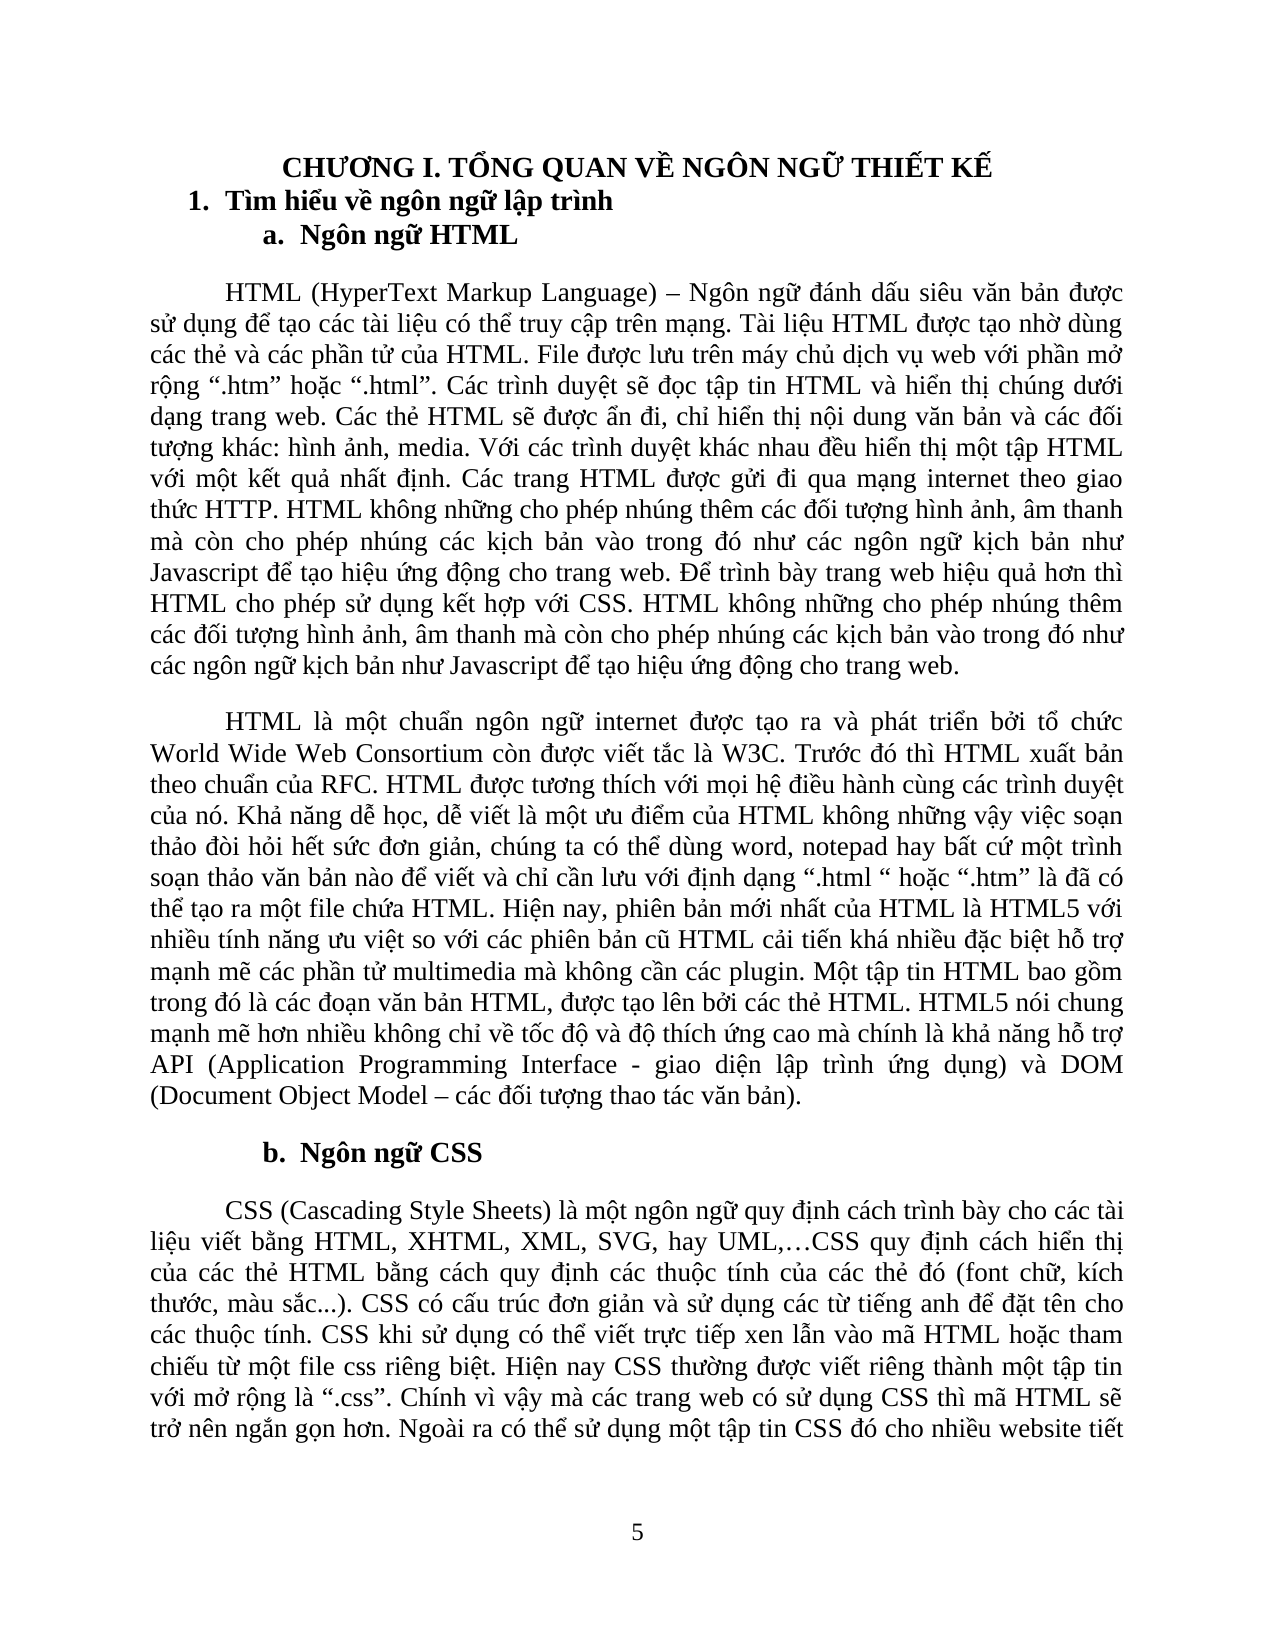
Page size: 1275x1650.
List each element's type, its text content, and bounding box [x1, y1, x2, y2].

text HTML (HyperText Markup Language) – Ngôn ngữ đánh dấu siêu văn bản được sử dụng để tạo các tài liệu có thể truy cập trên mạng. Tài liệu HTML được tạo nhờ dùng các thẻ và các phần tử của HTML. File được lưu trên máy chủ dịch vụ web với phần mở rộng “.htm” hoặc “.html”. Các trình duyệt sẽ đọc tập tin HTML và hiển thị chúng dưới dạng trang web. Các thẻ HTML sẽ được ẩn đi, chỉ hiển thị nội dung văn bản và các đối tượng khác: hình ảnh, media. Với các trình duyệt khác nhau đều hiển thị một tập HTML với một kết quả nhất định. Các trang HTML được gửi đi qua mạng internet theo giao thức HTTP. HTML không những cho phép nhúng thêm các đối tượng hình ảnh, âm thanh mà còn cho phép nhúng các kịch bản vào trong đó như các ngôn ngữ kịch bản như Javascript để tạo hiệu ứng động cho trang web. Để trình bày trang web hiệu quả hơn thì HTML cho phép sử dụng kết hợp với CSS. HTML không những cho phép nhúng thêm các đối tượng hình ảnh, âm thanh mà còn cho phép nhúng các kịch bản vào trong đó như các ngôn ngữ kịch bản như Javascript để tạo hiệu ứng động cho trang web. [150, 276, 1125, 681]
list Tìm hiểu về ngôn ngữ lập trình [187, 183, 1125, 217]
list Ngôn ngữ CSS [262, 1135, 1125, 1169]
subtitle CHƯƠNG I. TỔNG QUAN VỀ NGÔN NGỮ THIẾT KẾ [150, 150, 1125, 183]
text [150, 1194, 1125, 1443]
text HTML là một chuẩn ngôn ngữ internet được tạo ra và phát triển bởi tổ chức World Wide Web Consortium còn được viết tắc là W3C. Trước đó thì HTML xuất bản theo chuẩn của RFC. HTML được tương thích với mọi hệ điều hành cùng các trình duyệt của nó. Khả năng dễ học, dễ viết là một ưu điểm của HTML không những vậy việc soạn thảo đòi hỏi hết sức đơn giản, chúng ta có thể dùng word, notepad hay bất cứ một trình soạn thảo văn bản nào để viết và chỉ cần lưu với định dạng “.html “ hoặc “.htm” là đã có thể tạo ra một file chứa HTML. Hiện nay, phiên bản mới nhất của HTML là HTML5 với nhiều tính năng ưu việt so với các phiên bản cũ HTML cải tiến khá nhiều đặc biệt hỗ trợ mạnh mẽ các phần tử multimedia mà không cần các plugin. Một tập tin HTML bao gồm trong đó là các đoạn văn bản HTML, được tạo lên bởi các thẻ HTML. HTML5 nói chung mạnh mẽ hơn nhiều không chỉ về tốc độ và độ thích ứng cao mà chính là khả năng hỗ trợ API (Application Programming Interface - giao diện lập trình ứng dụng) và DOM (Document Object Model – các đối tượng thao tác văn bản). [150, 706, 1125, 1110]
list Ngôn ngữ HTML [262, 217, 1125, 251]
